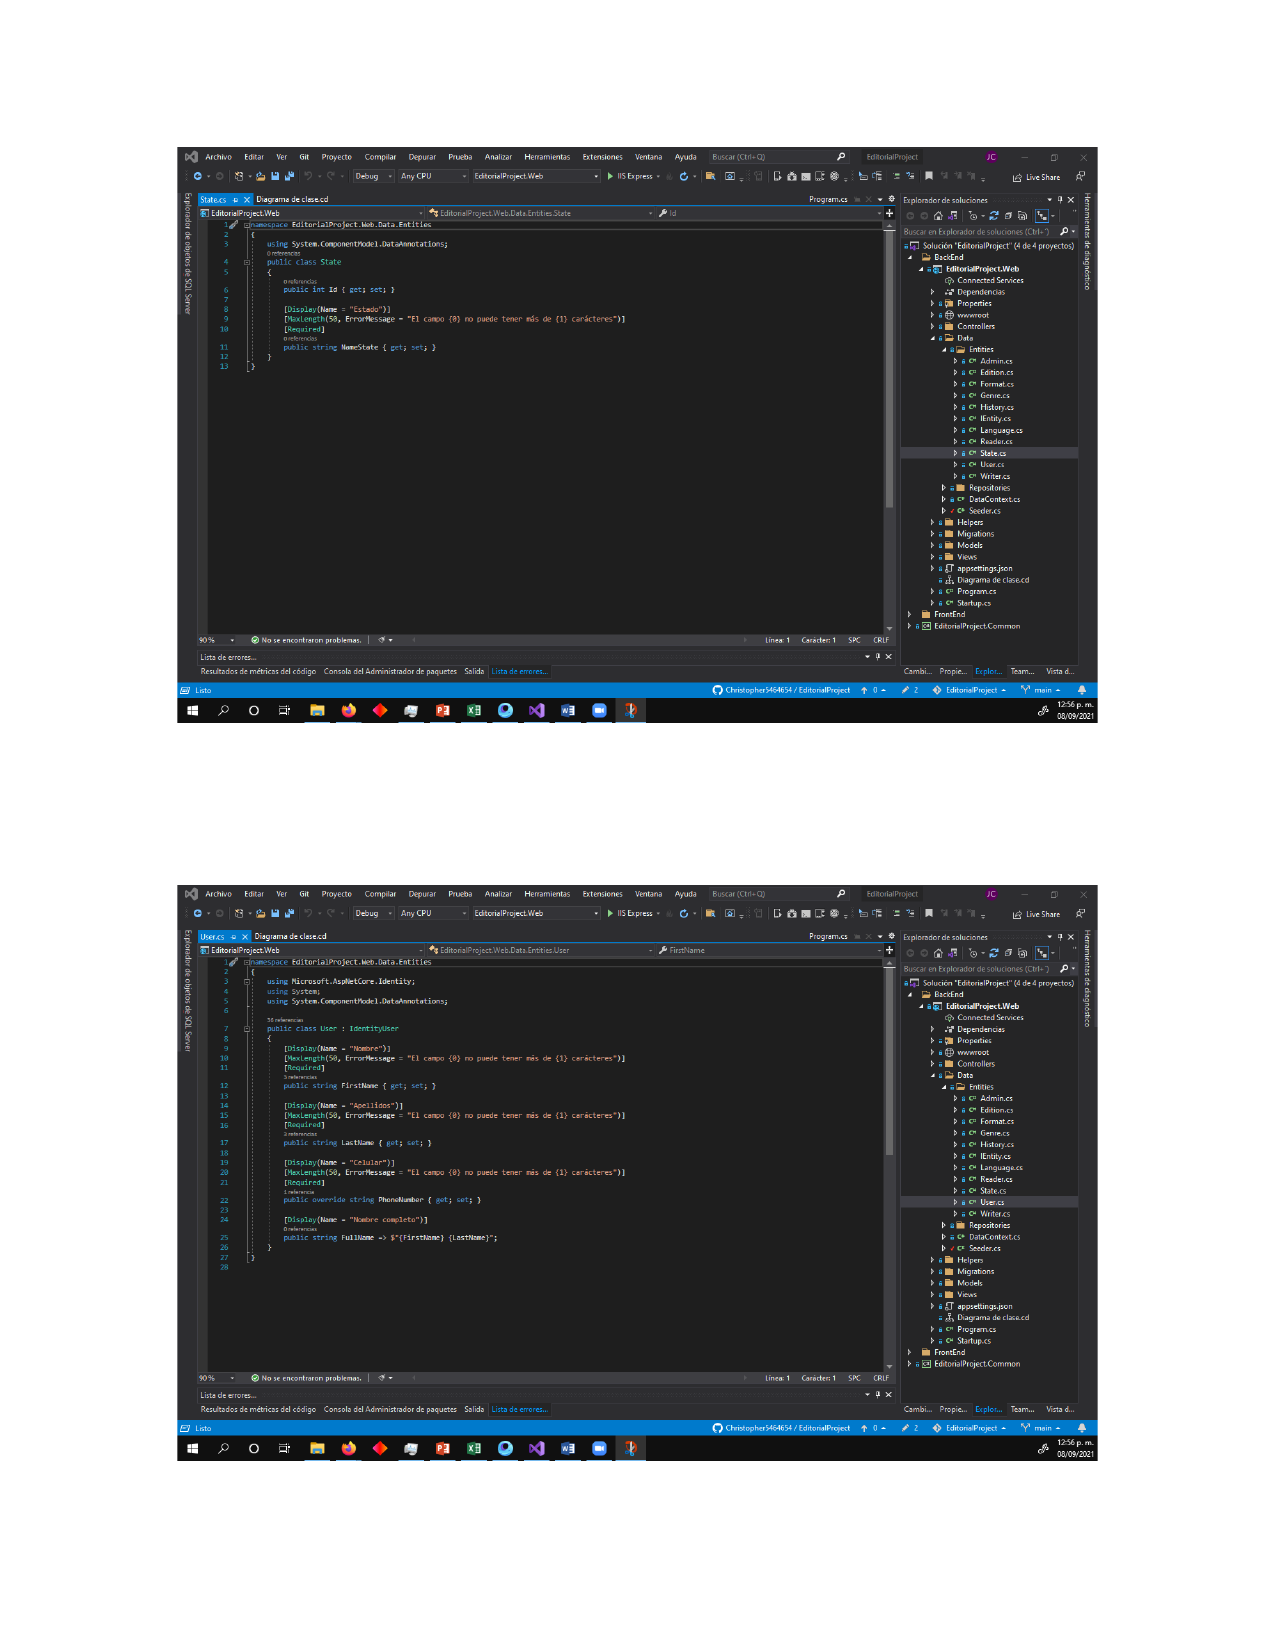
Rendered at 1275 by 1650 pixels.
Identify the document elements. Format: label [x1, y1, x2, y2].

picture [177, 147, 1098, 723]
picture [177, 885, 1098, 1461]
